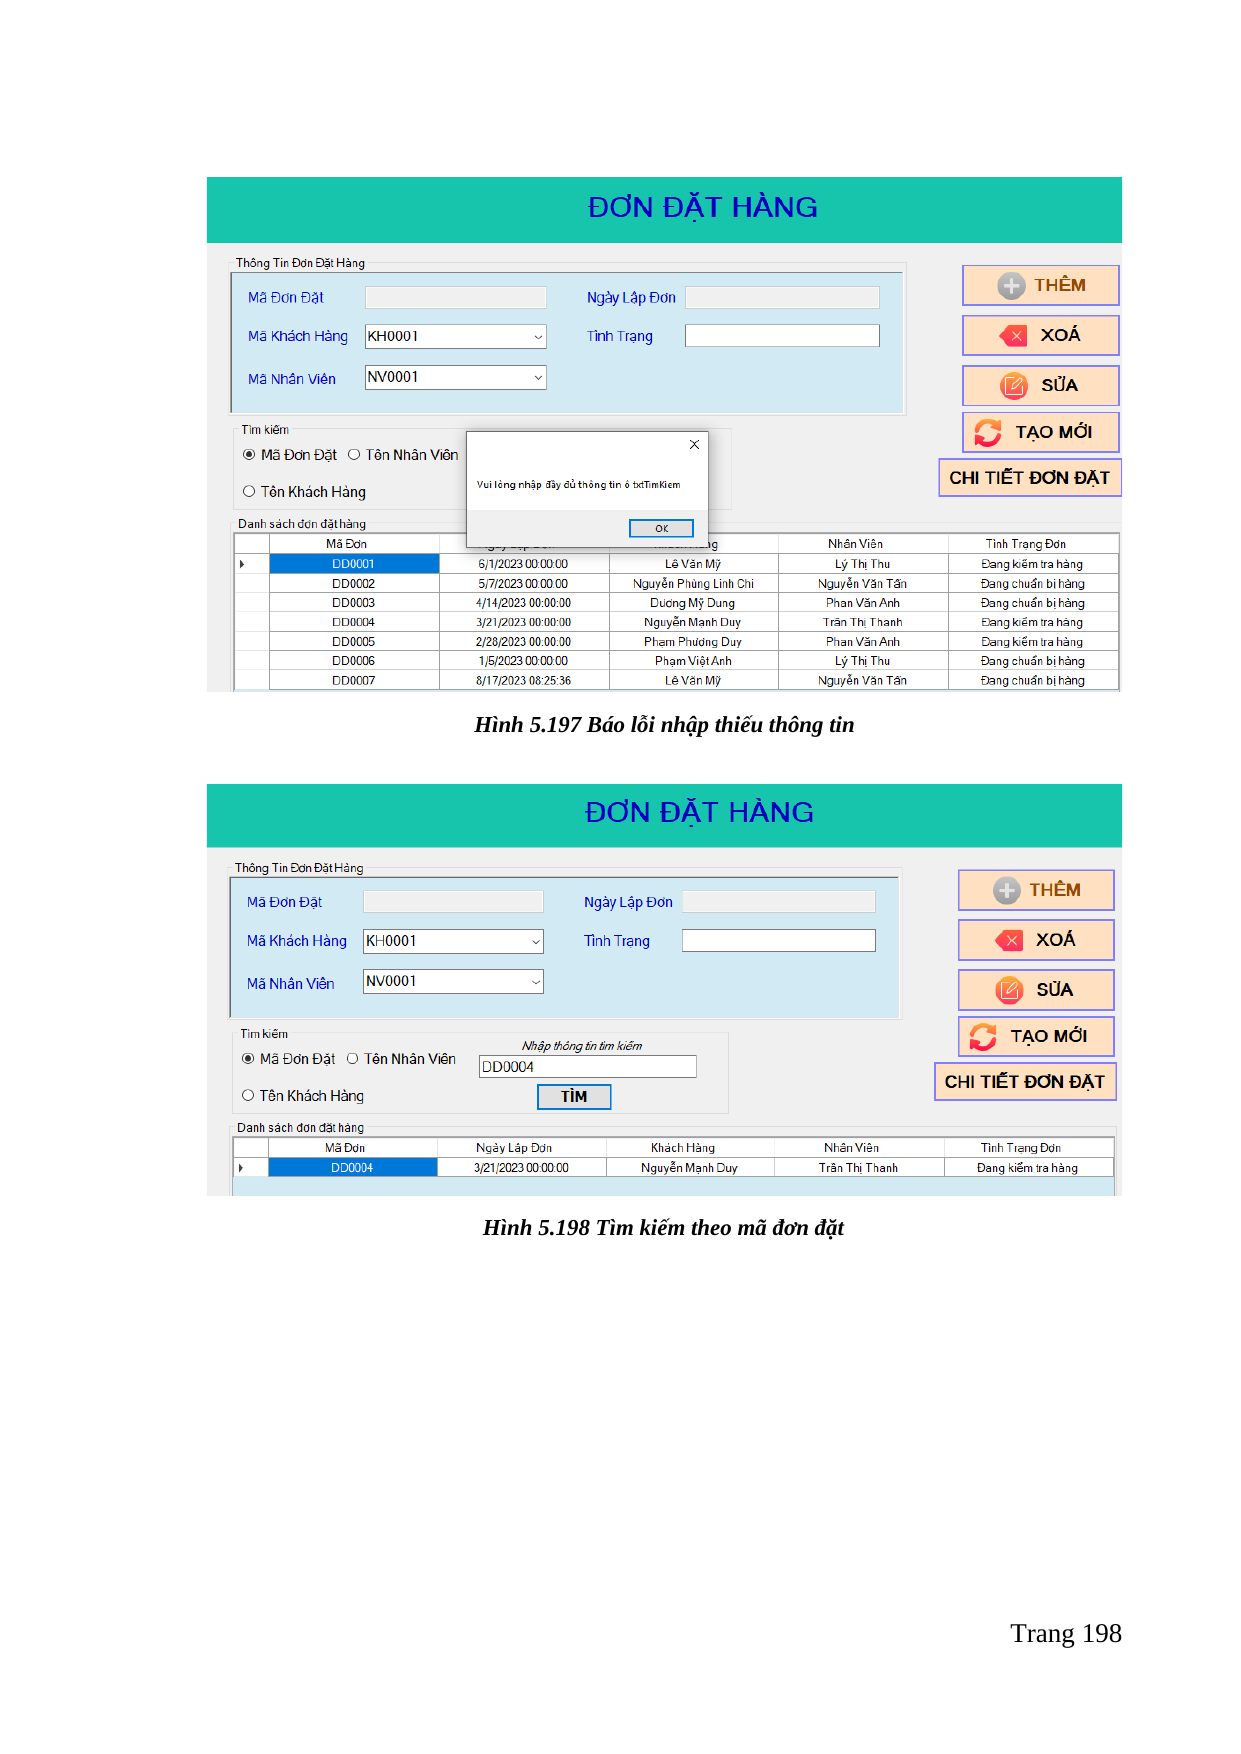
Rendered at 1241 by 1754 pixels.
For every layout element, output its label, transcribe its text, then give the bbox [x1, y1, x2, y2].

picture [206, 177, 1123, 692]
picture [206, 784, 1123, 1196]
